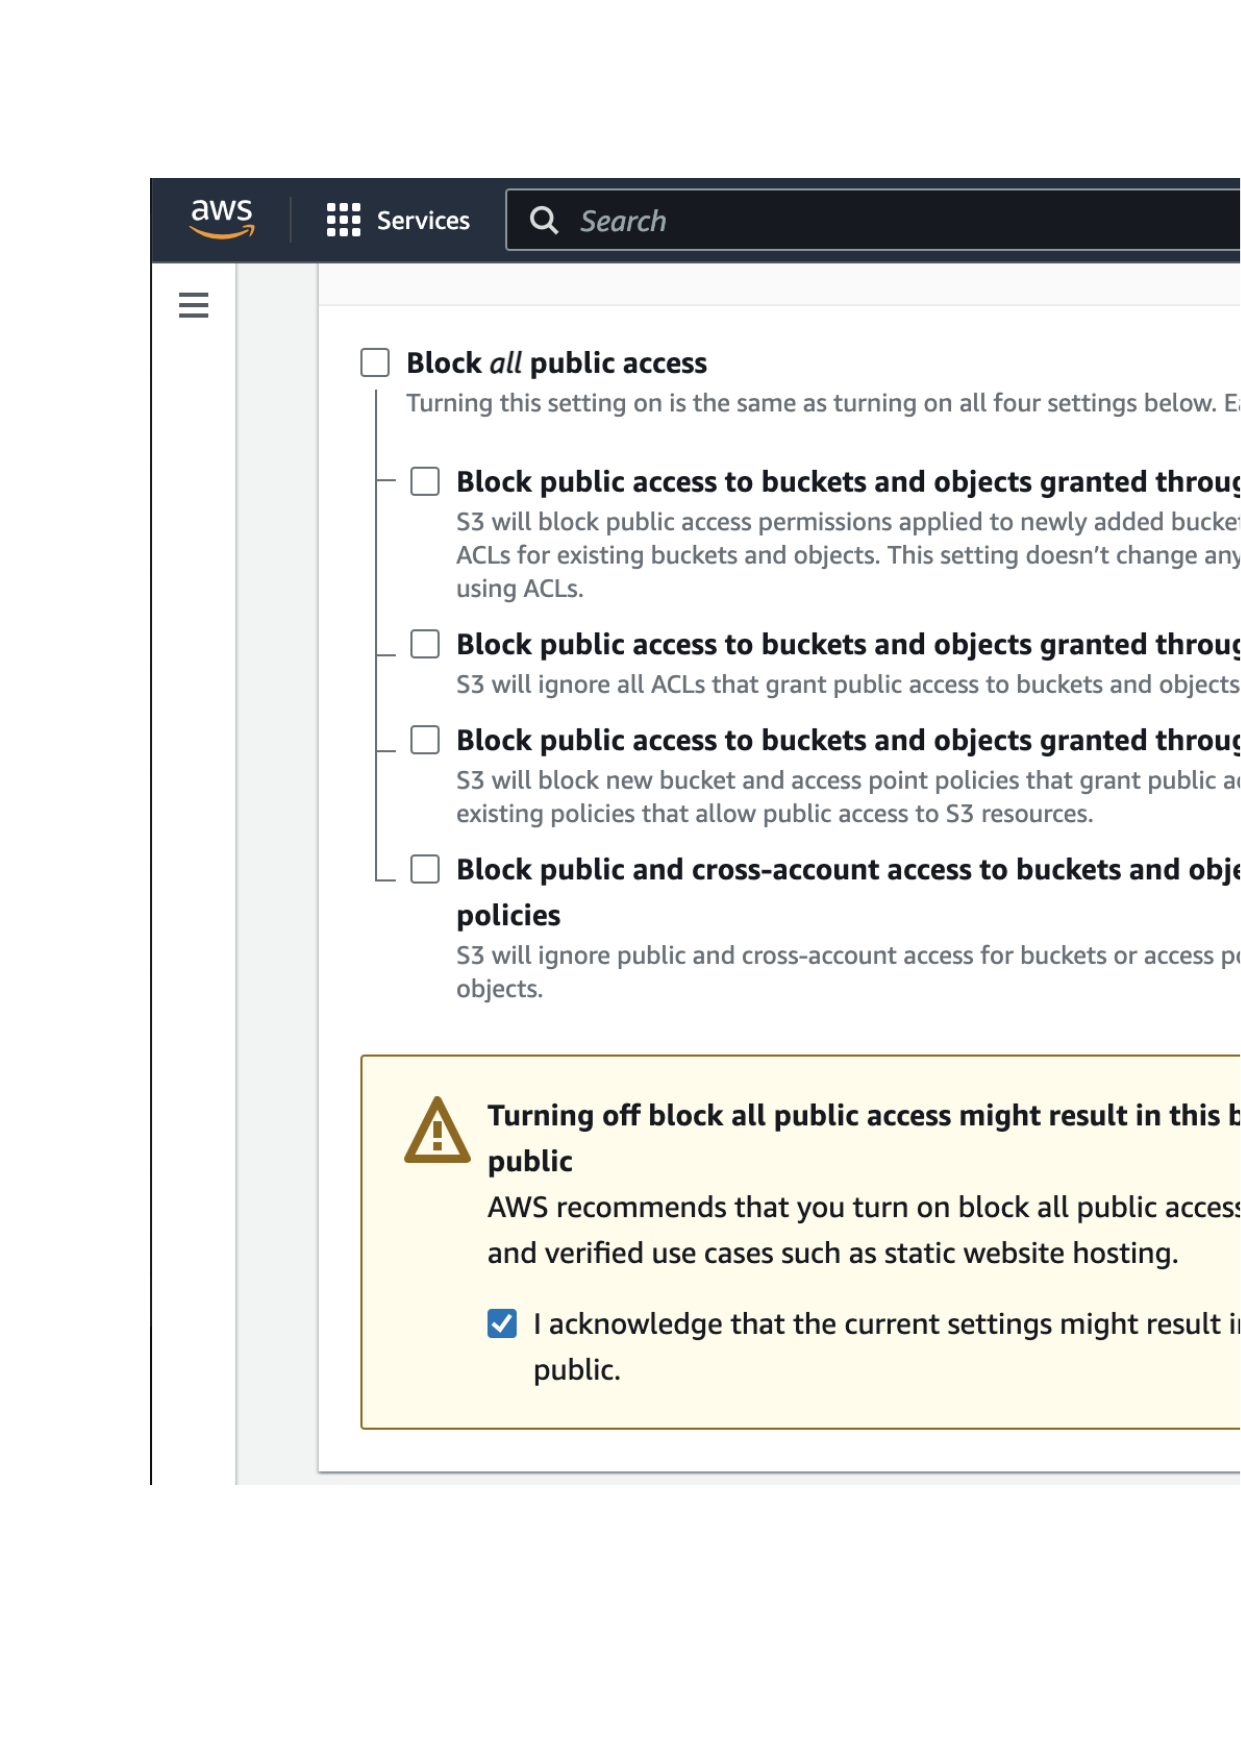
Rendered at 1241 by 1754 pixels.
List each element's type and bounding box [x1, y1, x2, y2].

picture [150, 178, 1241, 1485]
